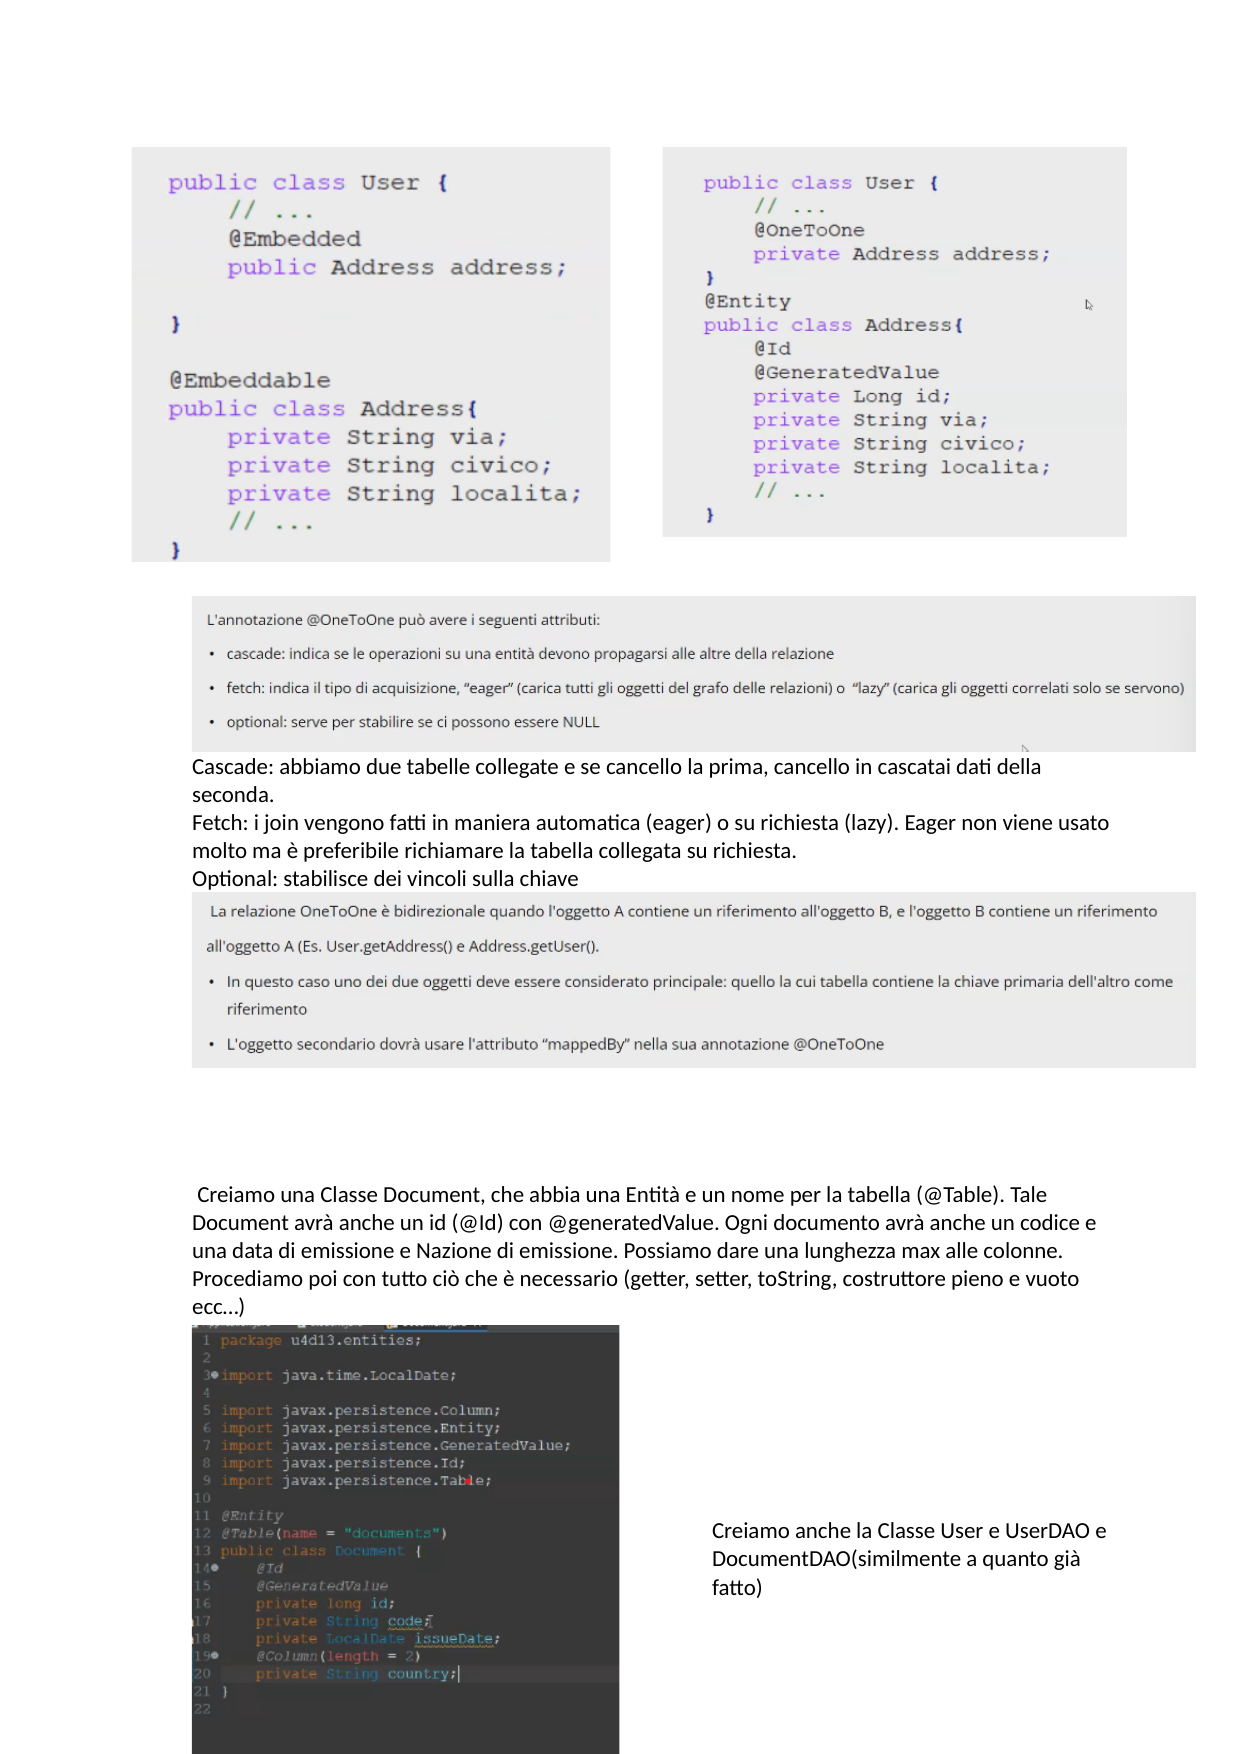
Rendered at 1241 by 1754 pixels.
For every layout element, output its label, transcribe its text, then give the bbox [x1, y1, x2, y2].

text Creiamo anche la Classe User e UserDAO e DocumentDAO(similmente a quanto già fatto) [620, 1517, 1122, 1601]
text Cascade: abbiamo due tabelle collegate e se cancello la prima, cancello in cascatai dati della seconda. [192, 752, 1122, 808]
picture [191, 892, 1196, 1068]
text Fetch: i join vengono fatti in maniera automatica (eager) o su richiesta (lazy). Eager non viene usato molto ma è preferibile richiamare la tabella collegata su richiesta. [192, 808, 1122, 864]
picture [191, 596, 1196, 752]
text Optional: stabilisce dei vincoli sulla chiave [192, 864, 1122, 892]
picture [191, 1325, 620, 1754]
picture [131, 147, 611, 562]
picture [661, 147, 1127, 535]
text Creiamo una Classe Document, che abbia una Entità e un nome per la tabella (@Table). Tale Document avrà anche un id (@Id) con @generatedValue. Ogni documento avrà anche un codice e una data di emissione e Nazione di emissione. Possiamo dare una lunghezza max alle colonne. [192, 1180, 1122, 1264]
text Procediamo poi con tutto ciò che è necessario (getter, setter, toString, costruttore pieno e vuoto ecc…) [192, 1264, 1122, 1320]
